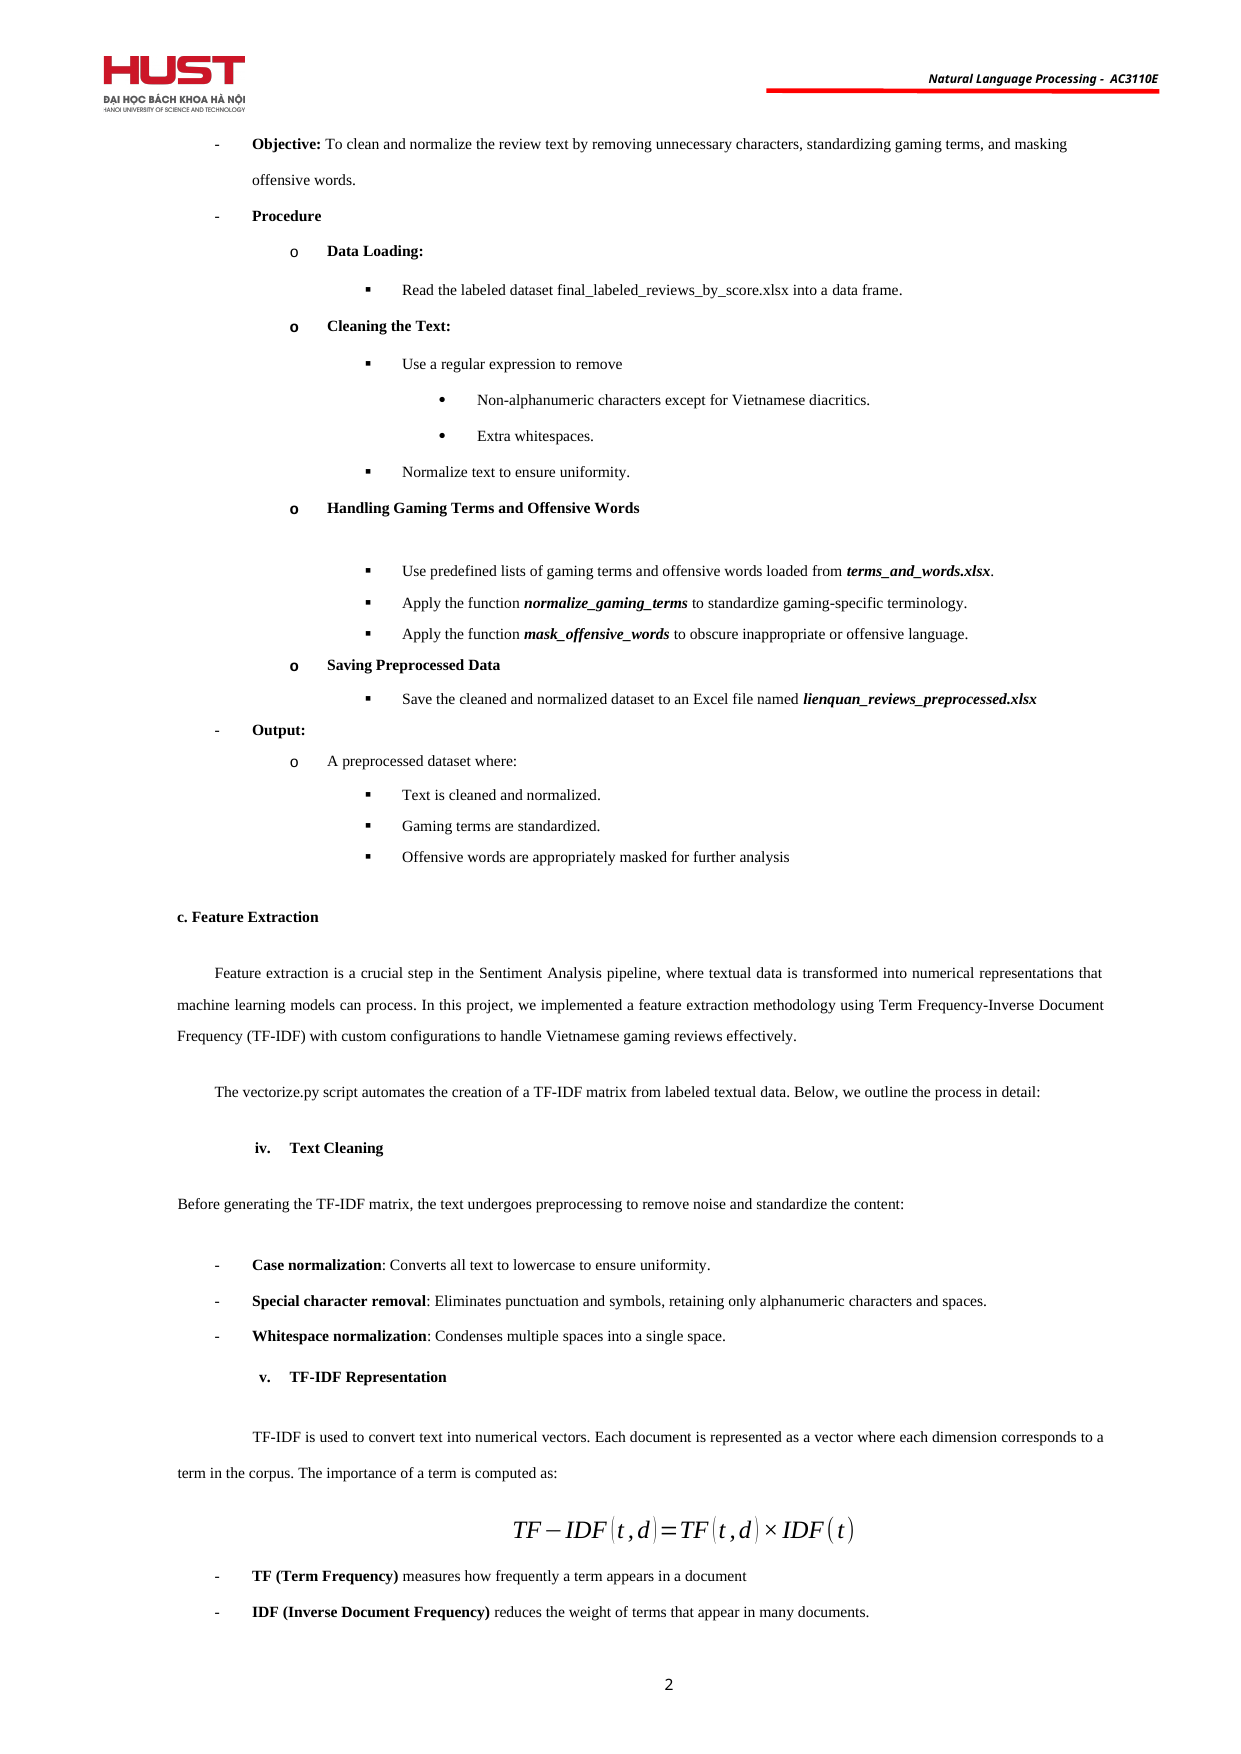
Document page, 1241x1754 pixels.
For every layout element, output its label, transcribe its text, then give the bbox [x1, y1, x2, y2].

list Save the cleaned and normalized dataset to an Excel file named lienquan_reviews_preprocessed.xlsx [364, 676, 1161, 707]
list Handling Gaming Terms and Offensive Words [289, 486, 1105, 519]
list TF-IDF Representation [271, 1354, 1105, 1386]
list Procedure [214, 193, 1105, 224]
text The vectorize.py script automates the creation of a TF-IDF matrix from labeled textual data. Below, we outline the process in detail: [177, 1069, 1105, 1101]
list Saving Preprocessed Data [289, 643, 1161, 676]
list Extra whitespaces. [439, 414, 1105, 445]
list Use a regular expression to remove [364, 342, 1105, 373]
list Read the labeled dataset final_labeled_reviews_by_score.xlsx into a data frame. [364, 267, 1105, 299]
list A preprocessed dataset where: [289, 739, 1161, 772]
list Data Loading: [289, 229, 1105, 262]
list Offensive words are appropriately masked for further analysis [364, 834, 1161, 866]
list Gaming terms are standardized. [364, 803, 1161, 834]
list TF (Term Frequency) measures how frequently a term appears in a document [214, 1554, 1105, 1585]
list Non-alphanumeric characters except for Vietnamese diacritics. [439, 378, 1105, 409]
text Before generating the TF-IDF matrix, the text undergoes preprocessing to remove noise and standardize the content: [177, 1182, 1105, 1213]
text c. Feature Extraction [177, 895, 1105, 926]
list Objective: To clean and normalize the review text by removing unnecessary characters, standardizing gaming terms, and masking offensive words. [214, 122, 1105, 189]
list Text Cleaning [271, 1126, 1105, 1157]
list Cleaning the Text: [289, 303, 1105, 337]
list Case normalization: Converts all text to lowercase to ensure uniformity. [214, 1243, 1105, 1274]
text TF-IDF is used to convert text into numerical vectors. Each document is represented as a vector where each dimension corresponds to a term in the corpus. The importance of a term is computed as: [177, 1415, 1105, 1482]
list Special character removal: Eliminates punctuation and symbols, retaining only alphanumeric characters and spaces. [214, 1278, 1105, 1309]
list Use predefined lists of gaming terms and offensive words loaded from terms_and_words.xlsx. [364, 549, 1161, 580]
list Apply the function mask_offensive_words to obscure inappropriate or offensive language. [364, 612, 1161, 643]
picture [103, 56, 245, 112]
text Feature extraction is a crucial step in the Sentiment Analysis pipeline, where textual data is transformed into numerical representations that machine learning models can process. In this project, we implemented a feature extraction methodology using Term Frequency-Inverse Document Frequency (TF-IDF) with custom configurations to handle Vietnamese gaming reviews effectively. [177, 951, 1105, 1044]
list Normalize text to ensure uniformity. [364, 450, 1105, 481]
list Apply the function normalize_gaming_terms to standardize gaming-specific terminology. [364, 580, 1161, 612]
list Output: [214, 707, 1161, 739]
list IDF (Inverse Document Frequency) reduces the weight of terms that appear in many documents. [214, 1590, 1105, 1621]
list Whitespace normalization: Condenses multiple spaces into a single space. [214, 1314, 1105, 1345]
list Text is cleaned and normalized. [364, 772, 1161, 803]
